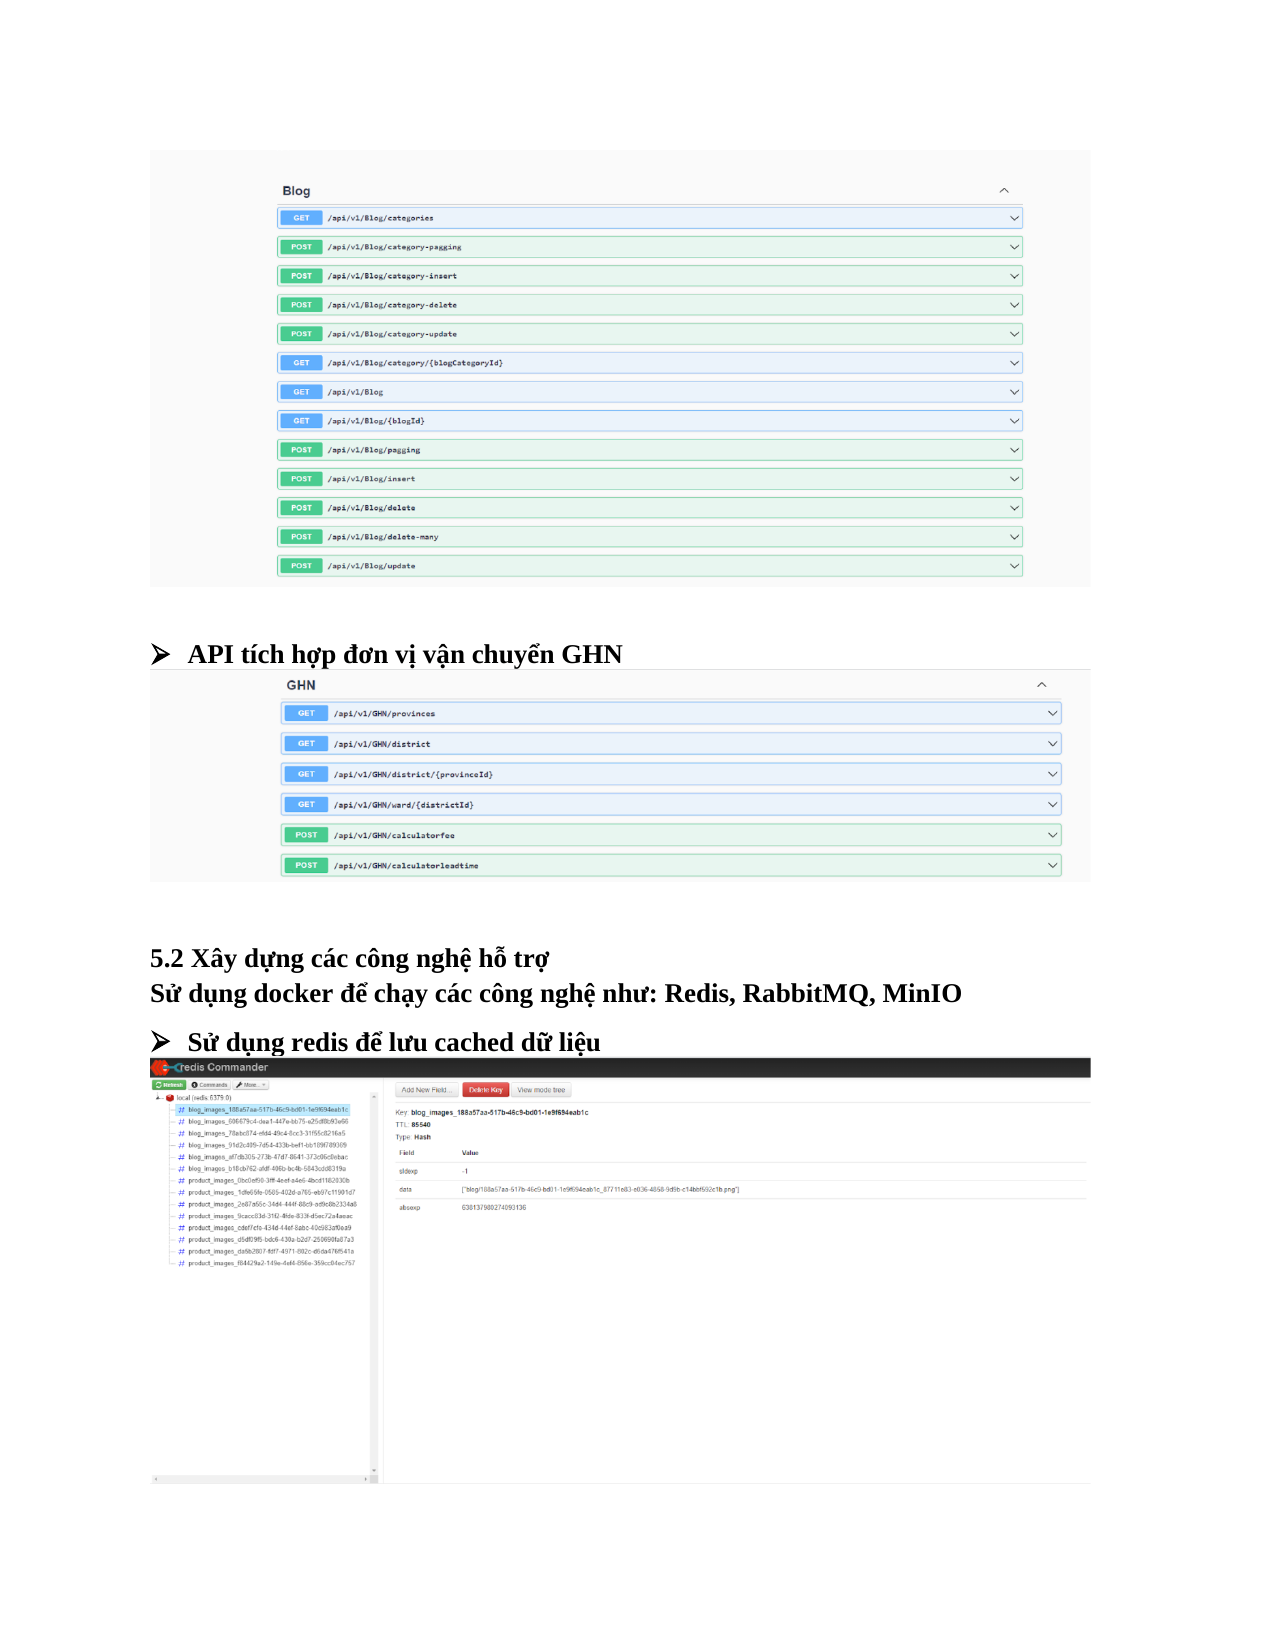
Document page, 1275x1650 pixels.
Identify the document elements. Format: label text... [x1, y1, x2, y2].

picture [150, 1056, 1091, 1484]
list Sử dụng redis để lưu cached dữ liệu [150, 1026, 1125, 1057]
list API tích hợp đơn vị vận chuyển GHN [150, 638, 1125, 670]
text Sử dụng docker để chạy các công nghệ như: Redis, RabbitMQ, MinIO [150, 977, 1125, 1008]
picture [150, 150, 1091, 587]
subtitle 5.2 Xây dựng các công nghệ hỗ trợ [150, 942, 1125, 973]
picture [150, 669, 1091, 882]
